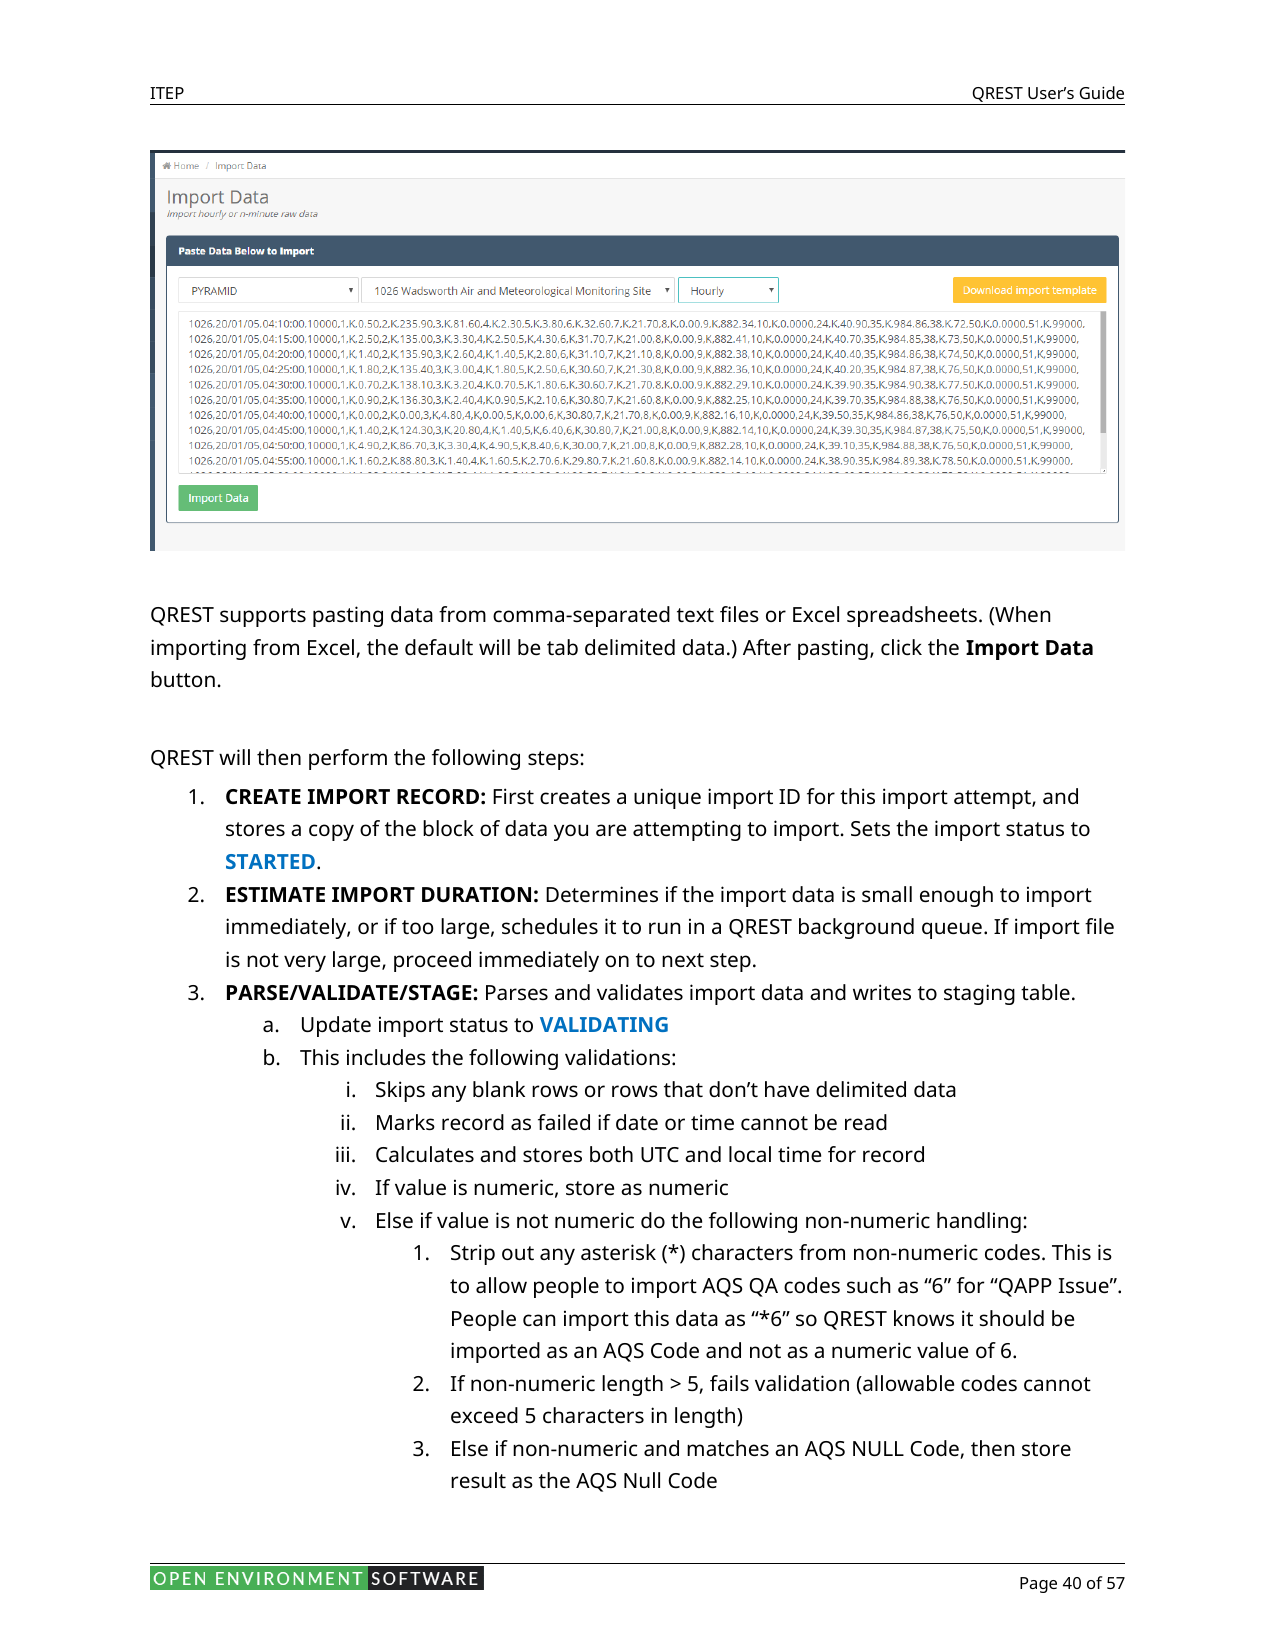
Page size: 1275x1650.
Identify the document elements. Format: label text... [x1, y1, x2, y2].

list If value is numeric, store as numeric [356, 1173, 1125, 1202]
list Else if non-numeric and matches an AQS NULL Code, then store result as the AQS Null Code [412, 1434, 1125, 1495]
list CREATE IMPORT RECORD: First creates a unique import ID for this import attempt, and stores a copy of the block of data you are attempting to import. Sets the import status to STARTED. [187, 782, 1125, 876]
list If non-numeric length > 5, fails validation (allowable codes cannot exceed 5 characters in length) [412, 1369, 1125, 1430]
list Marks record as failed if date or time cannot be read [356, 1108, 1125, 1136]
list PARSE/VALIDATE/STAGE: Parses and validates import data and writes to staging table. [187, 978, 1125, 1006]
text QREST supports pasting data from comma-separated text files or Excel spreadsheets. (When importing from Excel, the default will be tab delimited data.) After pasting, click the Import Data button. [150, 600, 1125, 694]
picture [150, 150, 1125, 551]
list This includes the following validations: [262, 1043, 1125, 1071]
picture [150, 1566, 484, 1590]
list Calculates and stores both UTC and local time for record [356, 1141, 1125, 1169]
list Else if value is not numeric do the following non-numeric handling: [356, 1206, 1125, 1234]
list Skips any blank rows or rows that don’t have delimited data [356, 1075, 1125, 1104]
list ESTIMATE IMPORT DURATION: Determines if the import data is small enough to import immediately, or if too large, schedules it to run in a QREST background queue. If import file is not very large, proceed immediately on to next step. [187, 880, 1125, 973]
list Update import status to VALIDATING [262, 1010, 1125, 1039]
list Strip out any asterisk (*) characters from non-numeric codes. This is to allow people to import AQS QA codes such as “6” for “QAPP Issue”. People can import this data as “*6” so QREST knows it should be imported as an AQS Code and not as a numeric value of 6. [412, 1238, 1125, 1365]
text QREST will then perform the following steps: [150, 743, 1125, 772]
